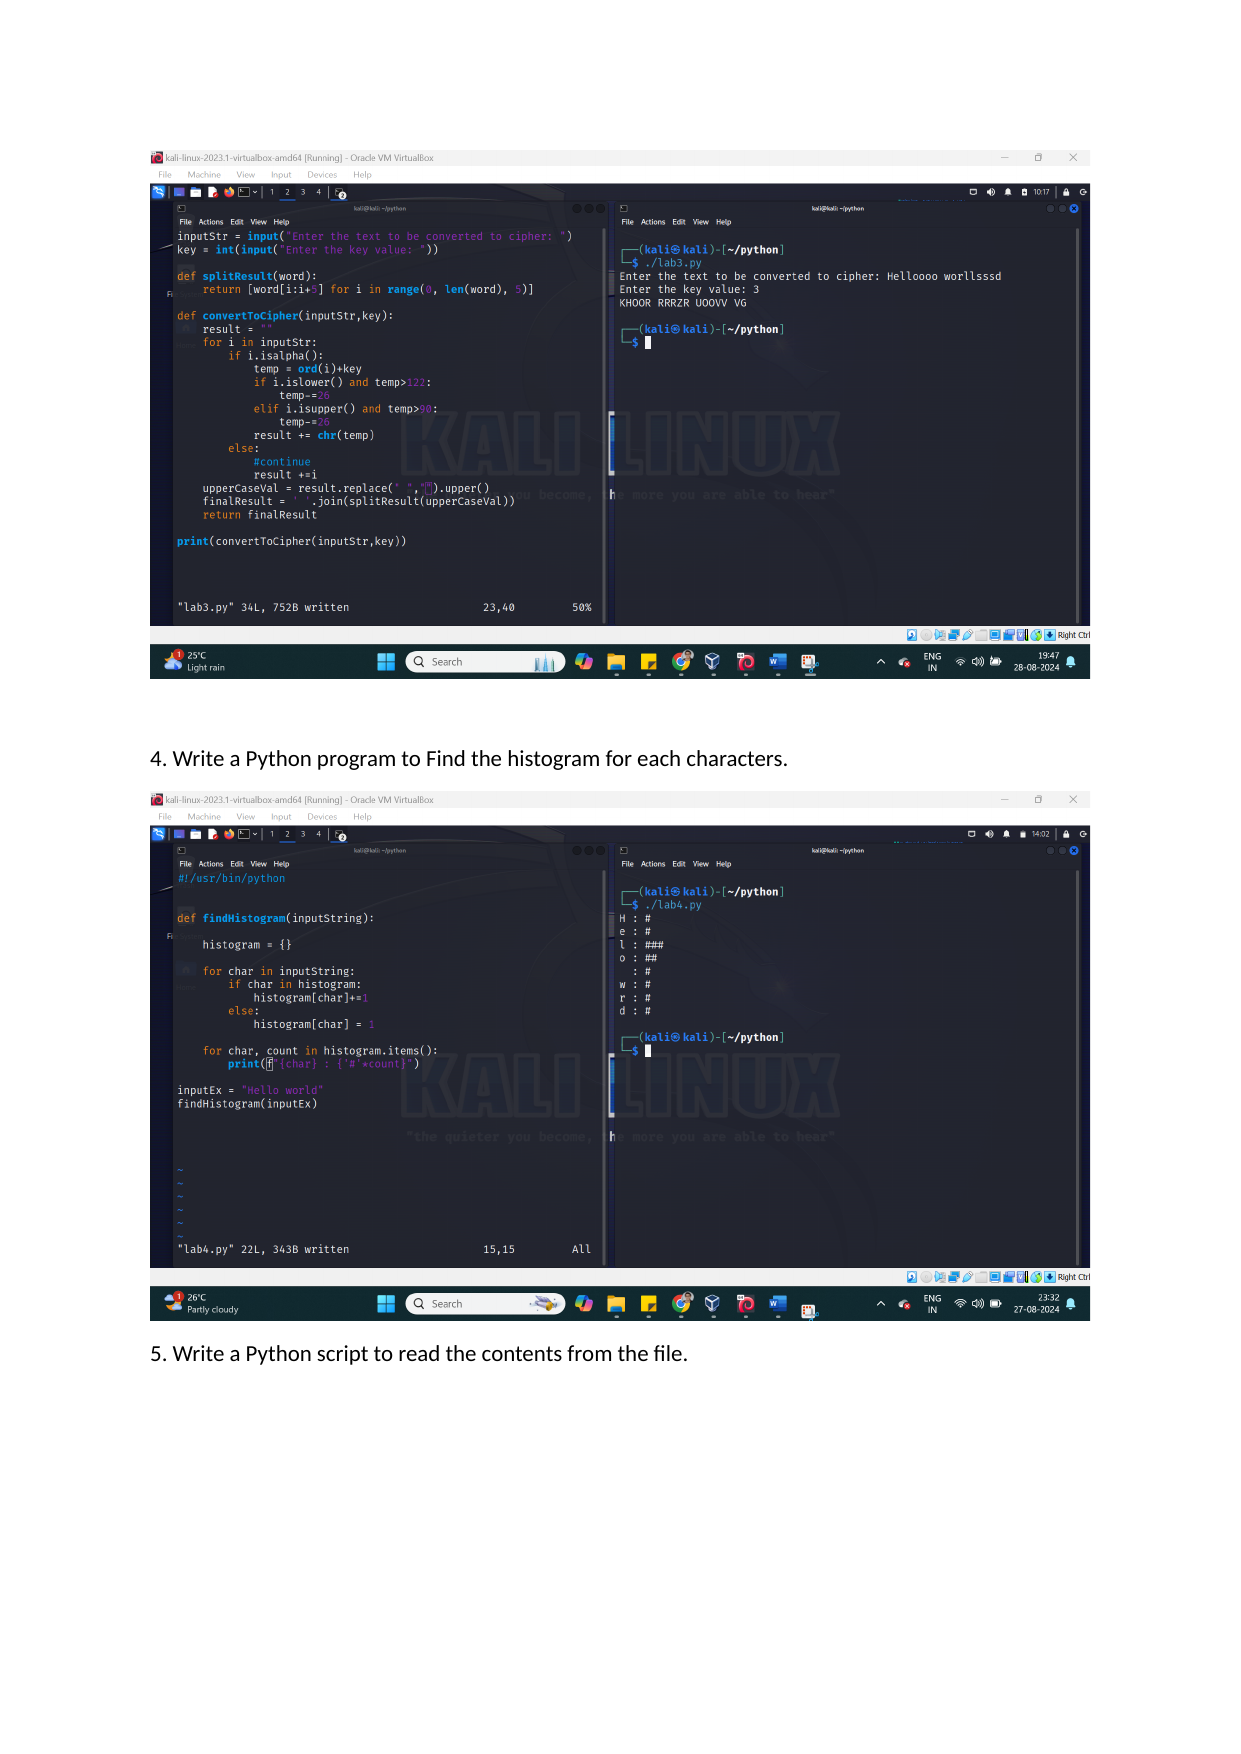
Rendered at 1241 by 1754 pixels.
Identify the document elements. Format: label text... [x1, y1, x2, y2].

picture [150, 150, 1091, 679]
text 4. Write a Python program to Find the histogram for each characters. [150, 744, 1090, 773]
picture [150, 791, 1091, 1321]
text 5. Write a Python script to read the contents from the file. [150, 1339, 1090, 1367]
